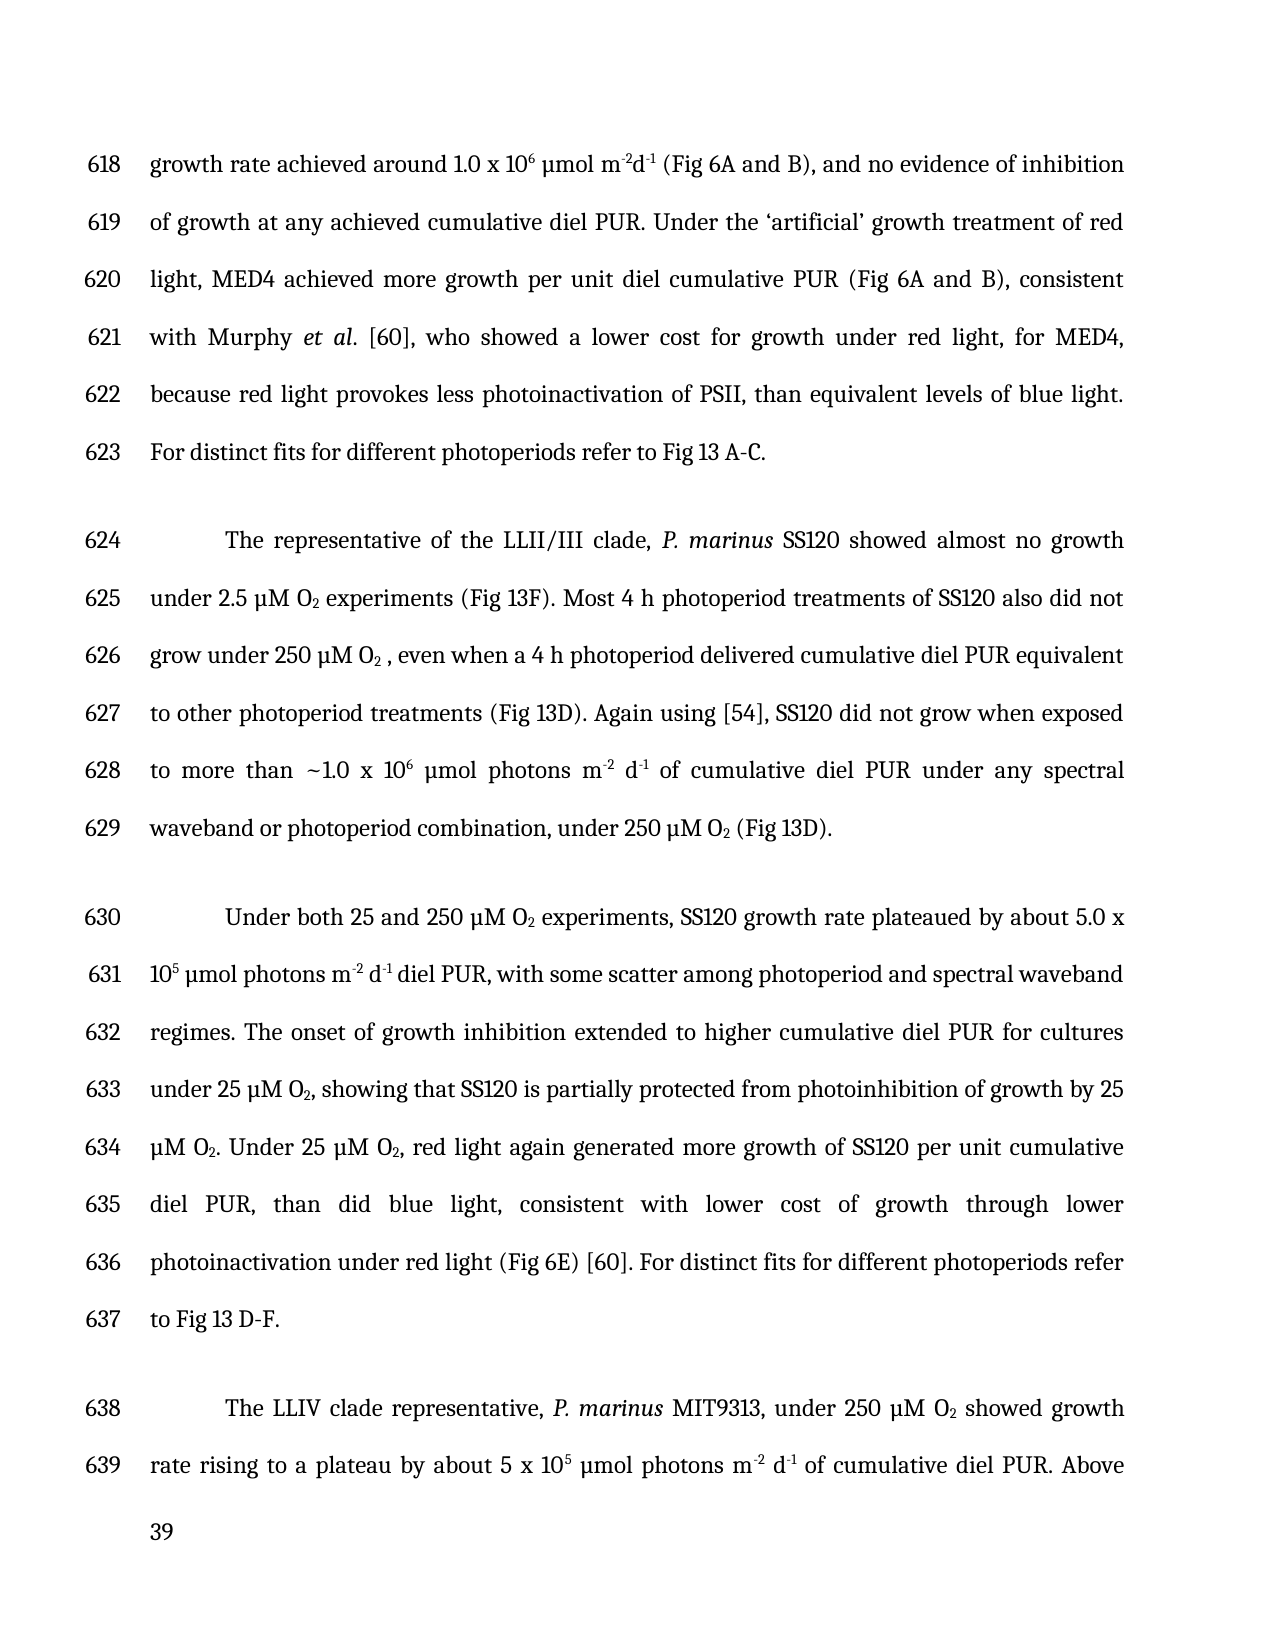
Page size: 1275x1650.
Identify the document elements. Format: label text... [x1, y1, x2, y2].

text The representative of the LLII/III clade, P. marinus SS120 showed almost no growth under 2.5 µM O2 experiments (Fig 13F). Most 4 h photoperiod treatments of SS120 also did not grow under 250 µM O2 , even when a 4 h photoperiod delivered cumulative diel PUR equivalent to other photoperiod treatments (Fig 13D). Again using [54], SS120 did not grow when exposed to more than ~1.0 x 106 µmol photons m-2 d-1 of cumulative diel PUR under any spectral waveband or photoperiod combination, under 250 µM O2 (Fig 13D). [150, 526, 1125, 842]
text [150, 150, 1125, 466]
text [150, 1394, 1125, 1480]
text Under both 25 and 250 µM O2 experiments, SS120 growth rate plateaued by about 5.0 x 105 µmol photons m-2 d-1 diel PUR, with some scatter among photoperiod and spectral waveband regimes. The onset of growth inhibition extended to higher cumulative diel PUR for cultures under 25 µM O2, showing that SS120 is partially protected from photoinhibition of growth by 25 µM O2. Under 25 µM O2, red light again generated more growth of SS120 per unit cumulative diel PUR, than did blue light, consistent with lower cost of growth through lower photoinactivation under red light (Fig 6E) [60]. For distinct fits for different photoperiods refer to Fig 13 D-F. [150, 902, 1125, 1334]
